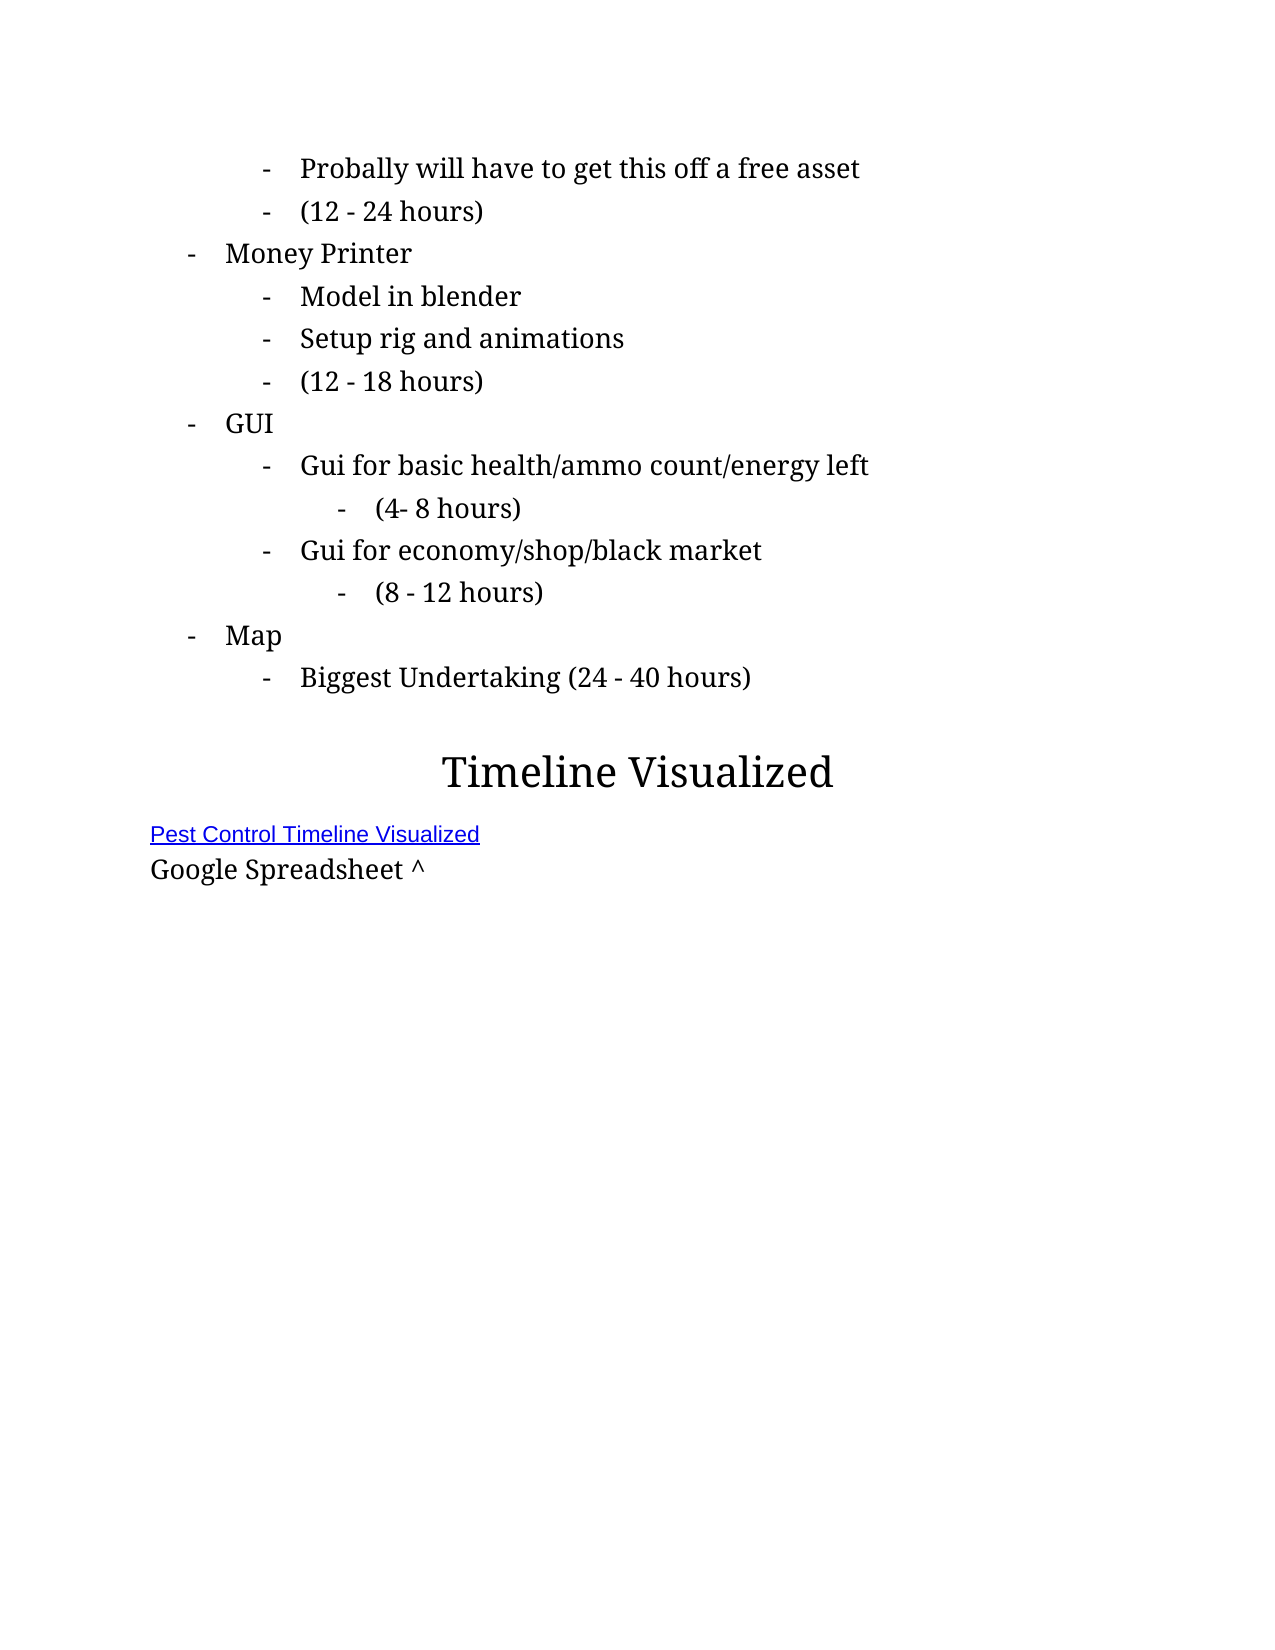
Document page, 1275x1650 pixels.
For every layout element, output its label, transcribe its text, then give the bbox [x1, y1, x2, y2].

list (4- 8 hours) [337, 489, 1125, 526]
list Model in blender [262, 277, 1125, 314]
list (8 - 12 hours) [337, 574, 1125, 611]
list GUI [187, 404, 1125, 441]
list Biggest Undertaking (24 - 40 hours) [262, 659, 1125, 696]
list Money Printer [187, 235, 1125, 272]
list Probally will have to get this off a free asset [262, 150, 1125, 187]
subtitle Timeline Visualized [150, 743, 1125, 799]
list (12 - 18 hours) [262, 362, 1125, 399]
list (12 - 24 hours) [262, 192, 1125, 229]
list Map [187, 616, 1125, 653]
list Setup rig and animations [262, 319, 1125, 356]
text Pest Control Timeline Visualized [150, 821, 1125, 847]
list Gui for economy/shop/black market [262, 532, 1125, 568]
text Google Spreadsheet ^ [150, 851, 1125, 888]
list Gui for basic health/ammo count/energy left [262, 447, 1125, 484]
